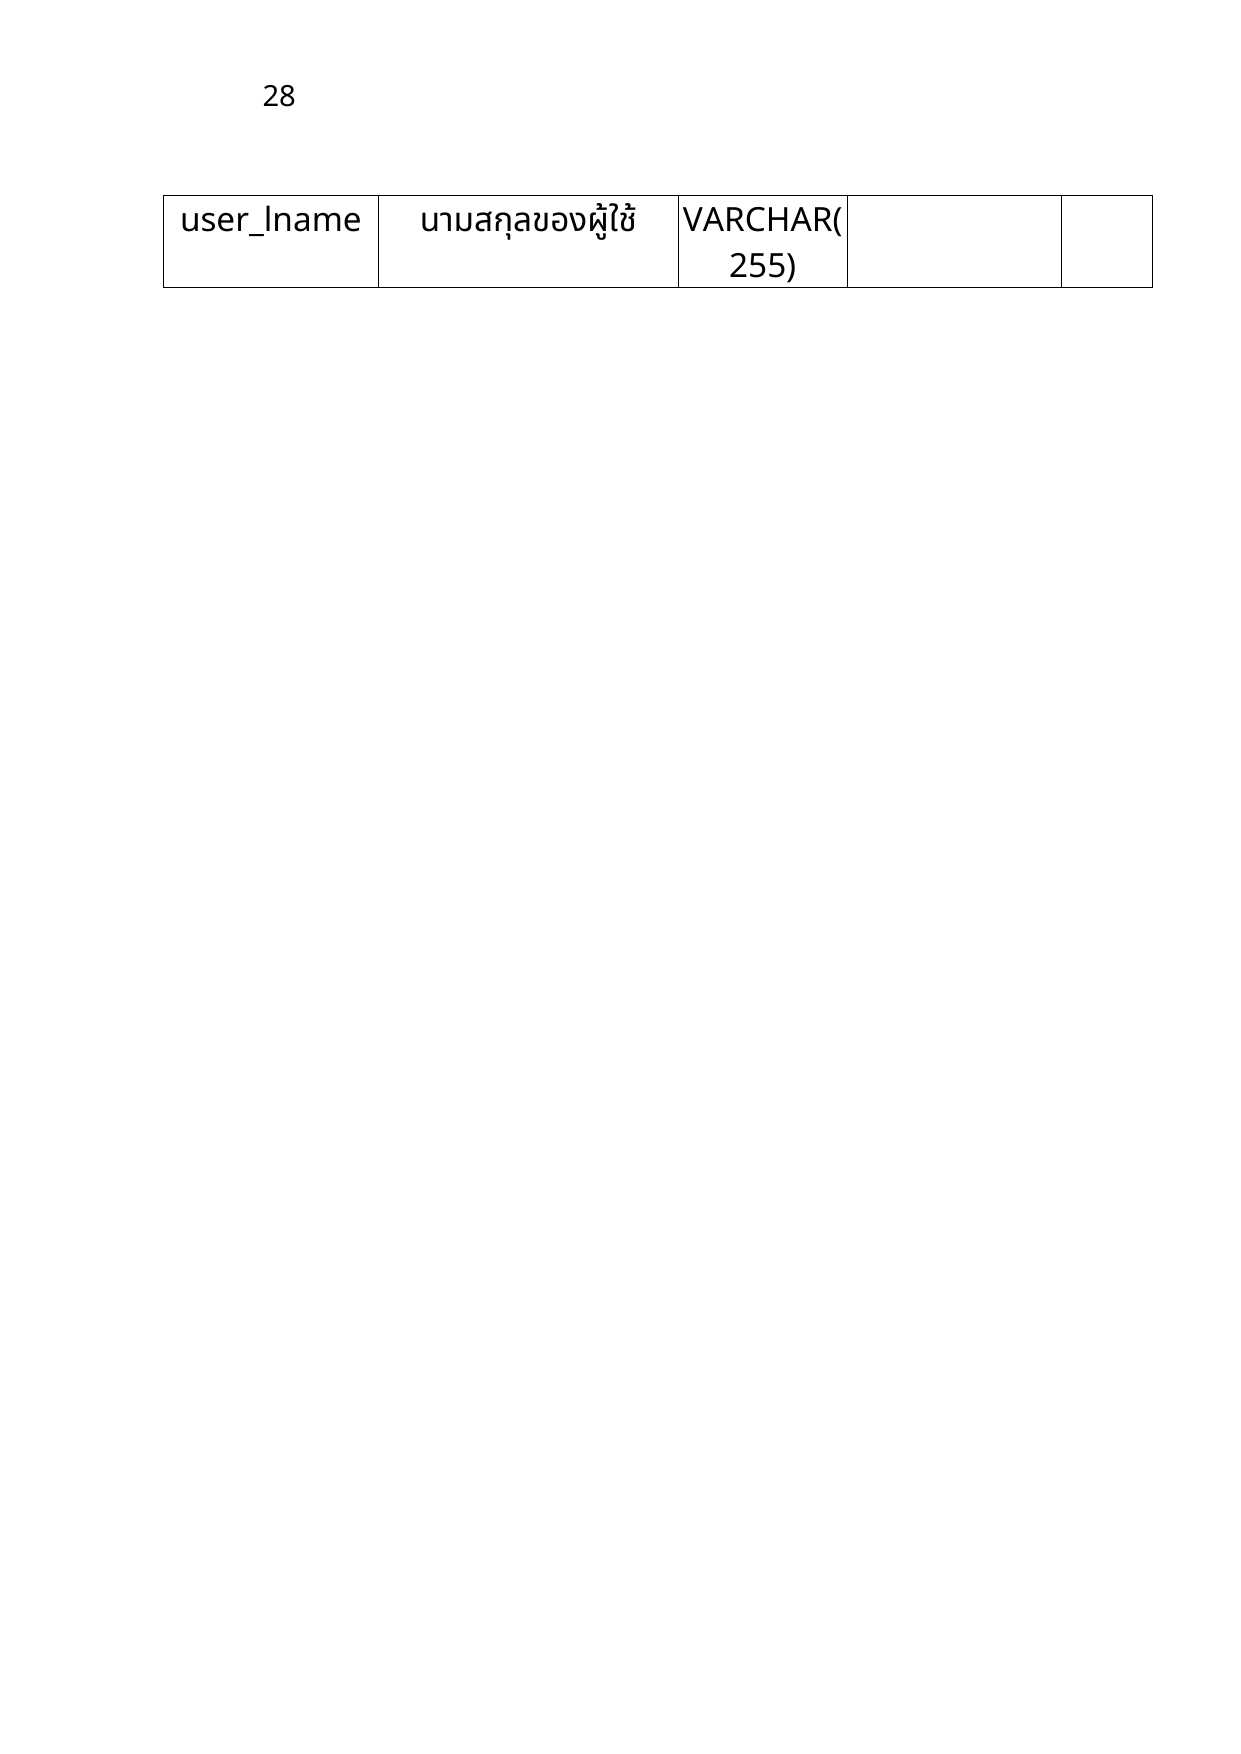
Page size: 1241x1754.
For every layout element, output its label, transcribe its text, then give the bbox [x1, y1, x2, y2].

table_cell [848, 196, 1061, 287]
table_cell VARCHAR(255) [679, 196, 847, 287]
table_cell [1062, 196, 1152, 287]
table_cell user_lname [164, 196, 378, 287]
table_cell นามสกุลของผู้ใช้ [379, 196, 678, 287]
